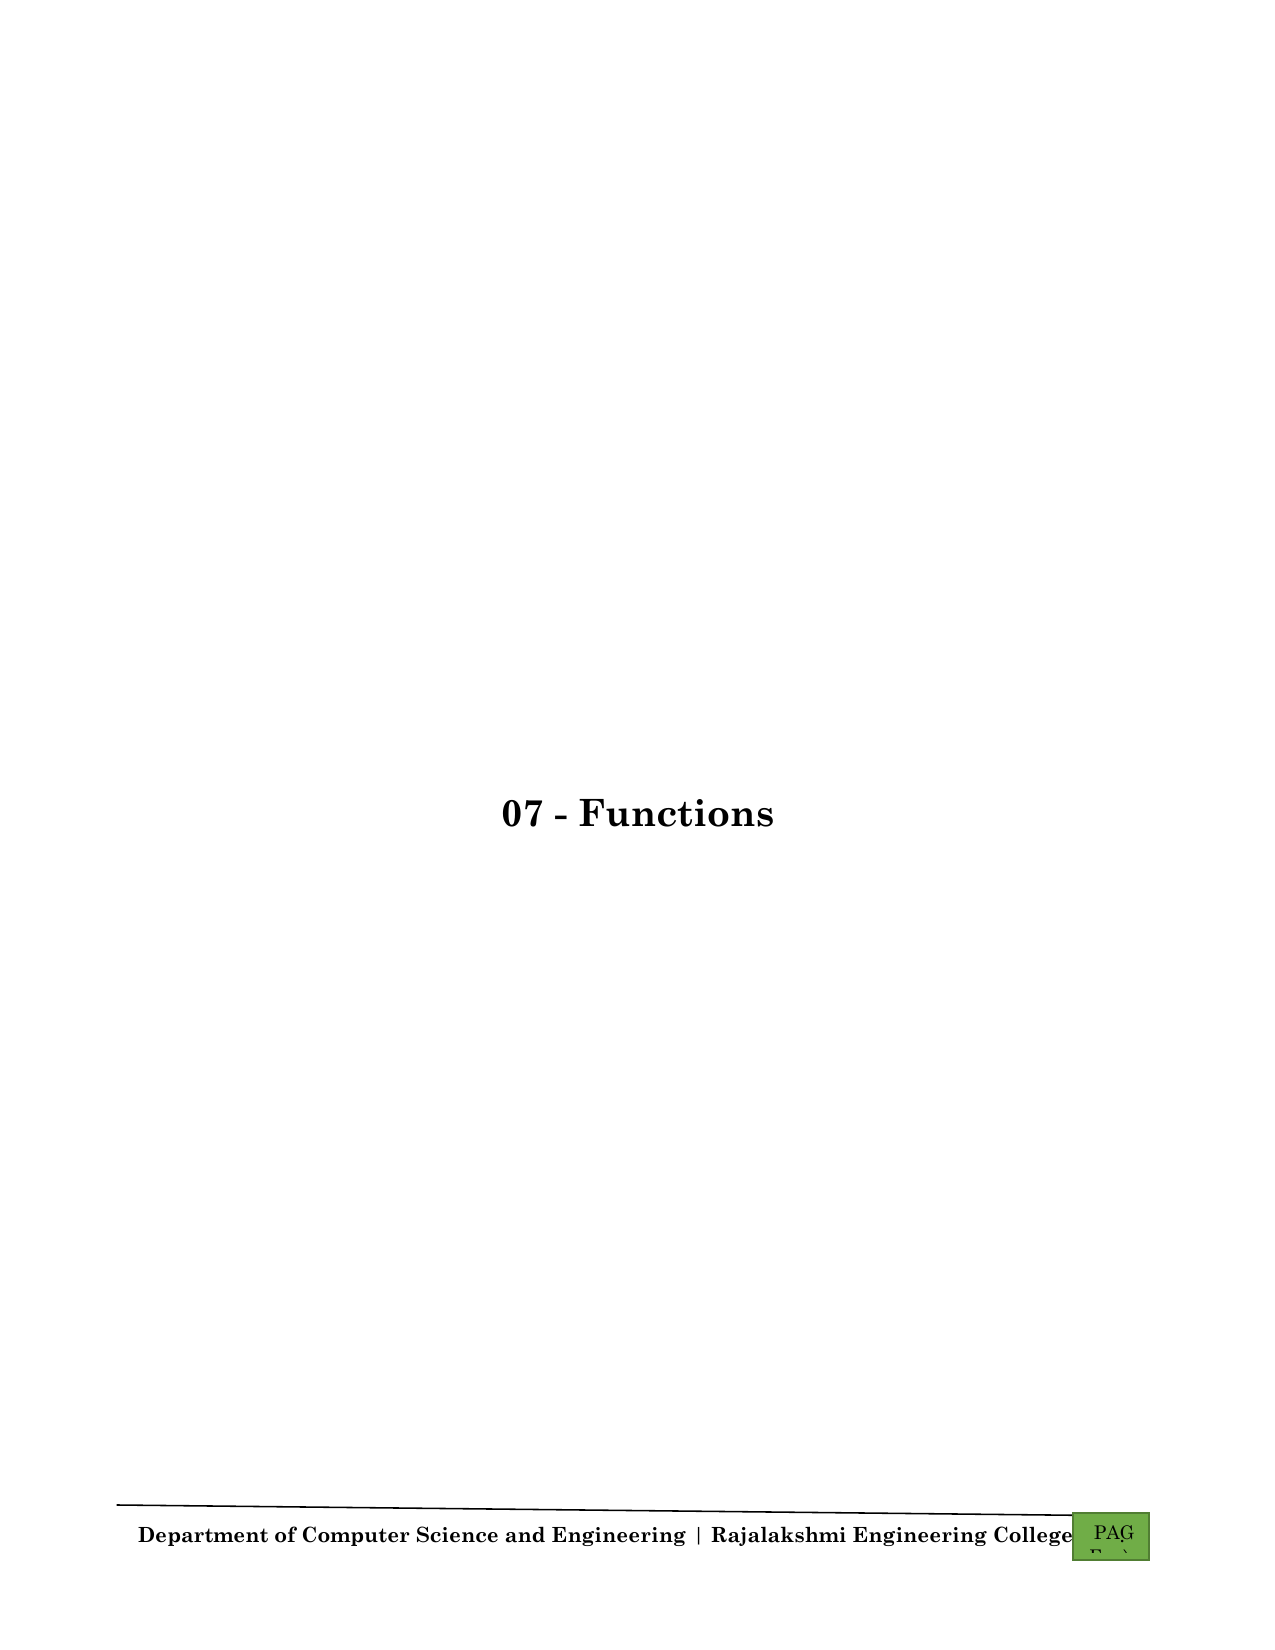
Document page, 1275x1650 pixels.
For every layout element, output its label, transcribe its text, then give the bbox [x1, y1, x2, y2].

text 07 - Functions [150, 789, 1125, 834]
